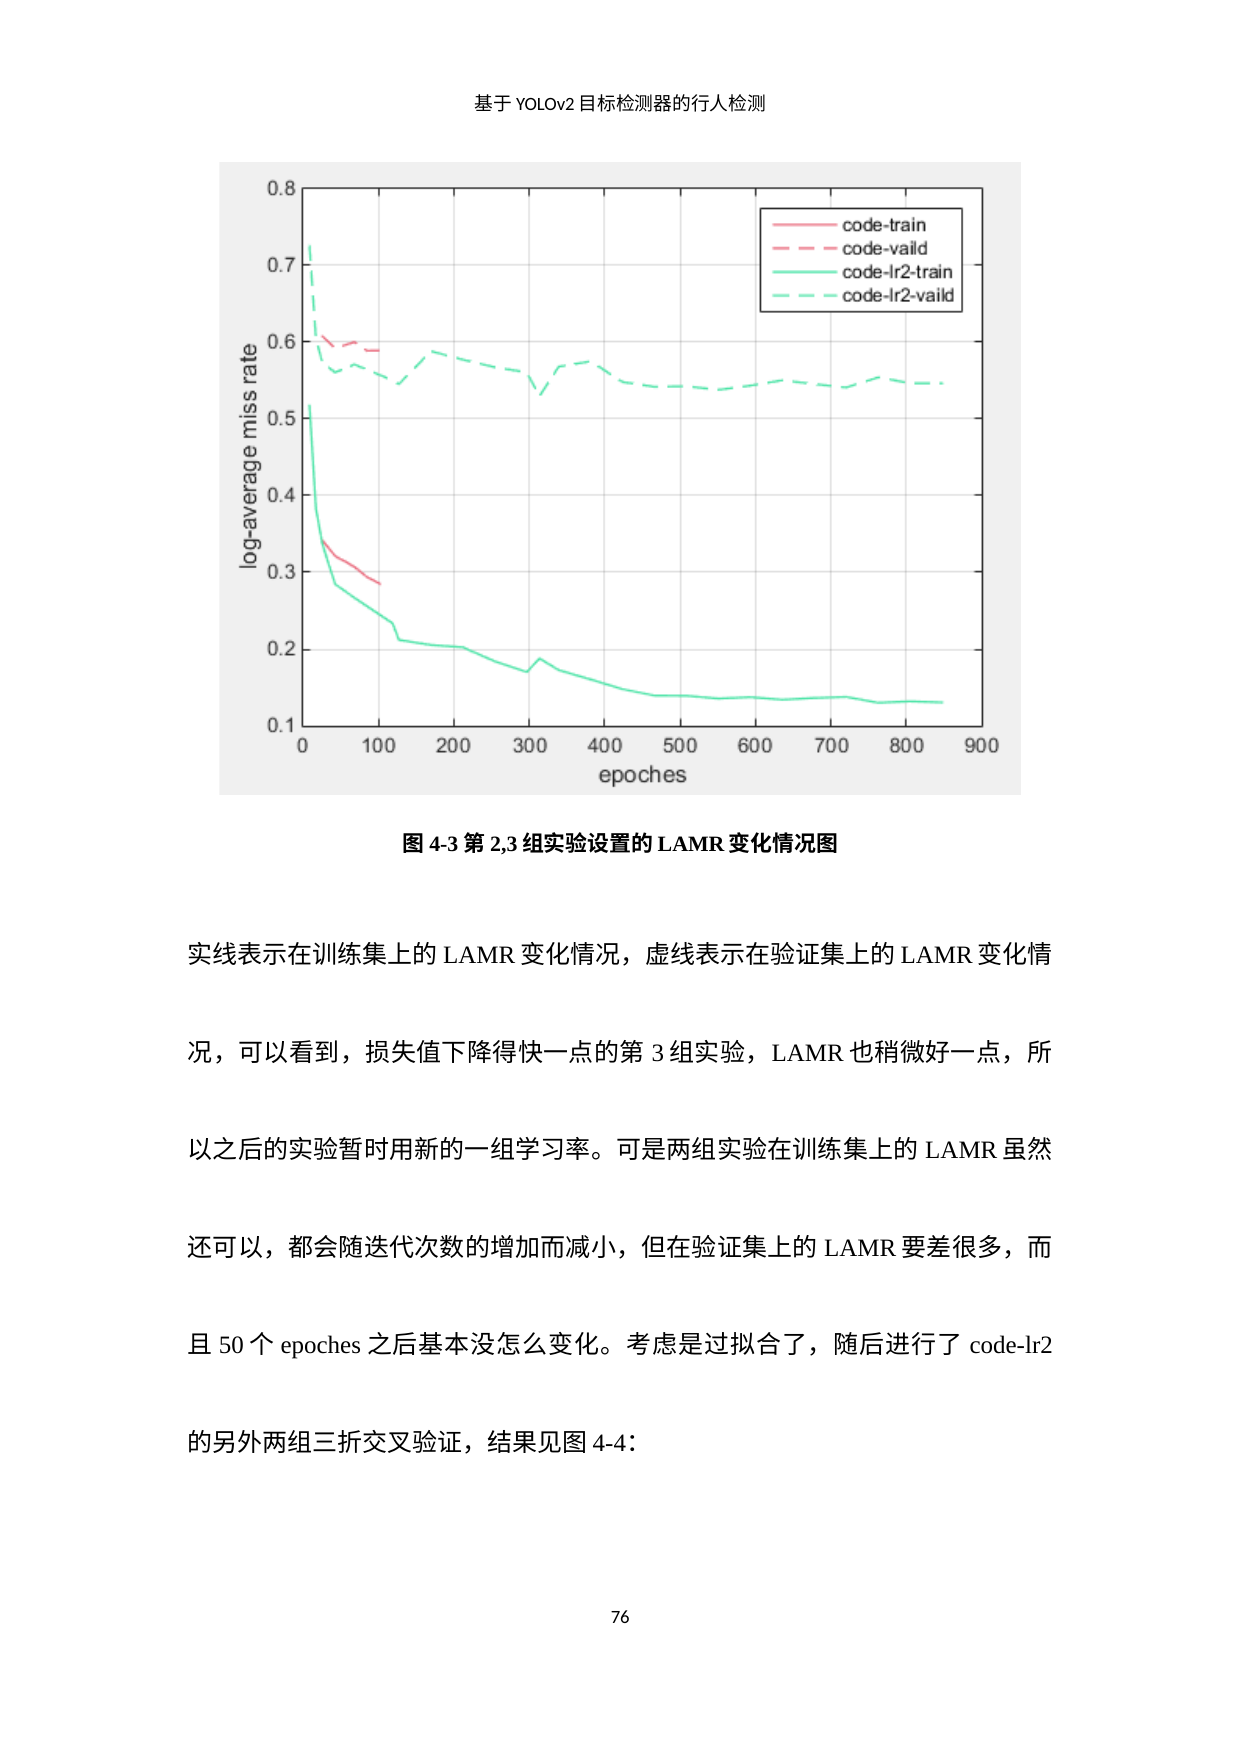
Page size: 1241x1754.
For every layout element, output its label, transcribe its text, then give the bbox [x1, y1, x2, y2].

text 图 4-3 第2,3组实验设置的LAMR变化情况图 [187, 825, 1053, 858]
text 实线表示在训练集上的LAMR变化情况，虚线表示在验证集上的LAMR变化情况，可以看到，损失值下降得快一点的第3组实验，LAMR也稍微好一点，所以之后的实验暂时用新的一组学习率。可是两组实验在训练集上的LAMR虽然还可以，都会随迭代次数的增加而减小，但在验证集上的LAMR要差很多，而且50个epoches之后基本没怎么变化。考虑是过拟合了，随后进行了code-lr2的另外两组三折交叉验证，结果见图4-4： [187, 921, 1053, 1473]
picture [219, 162, 1021, 795]
